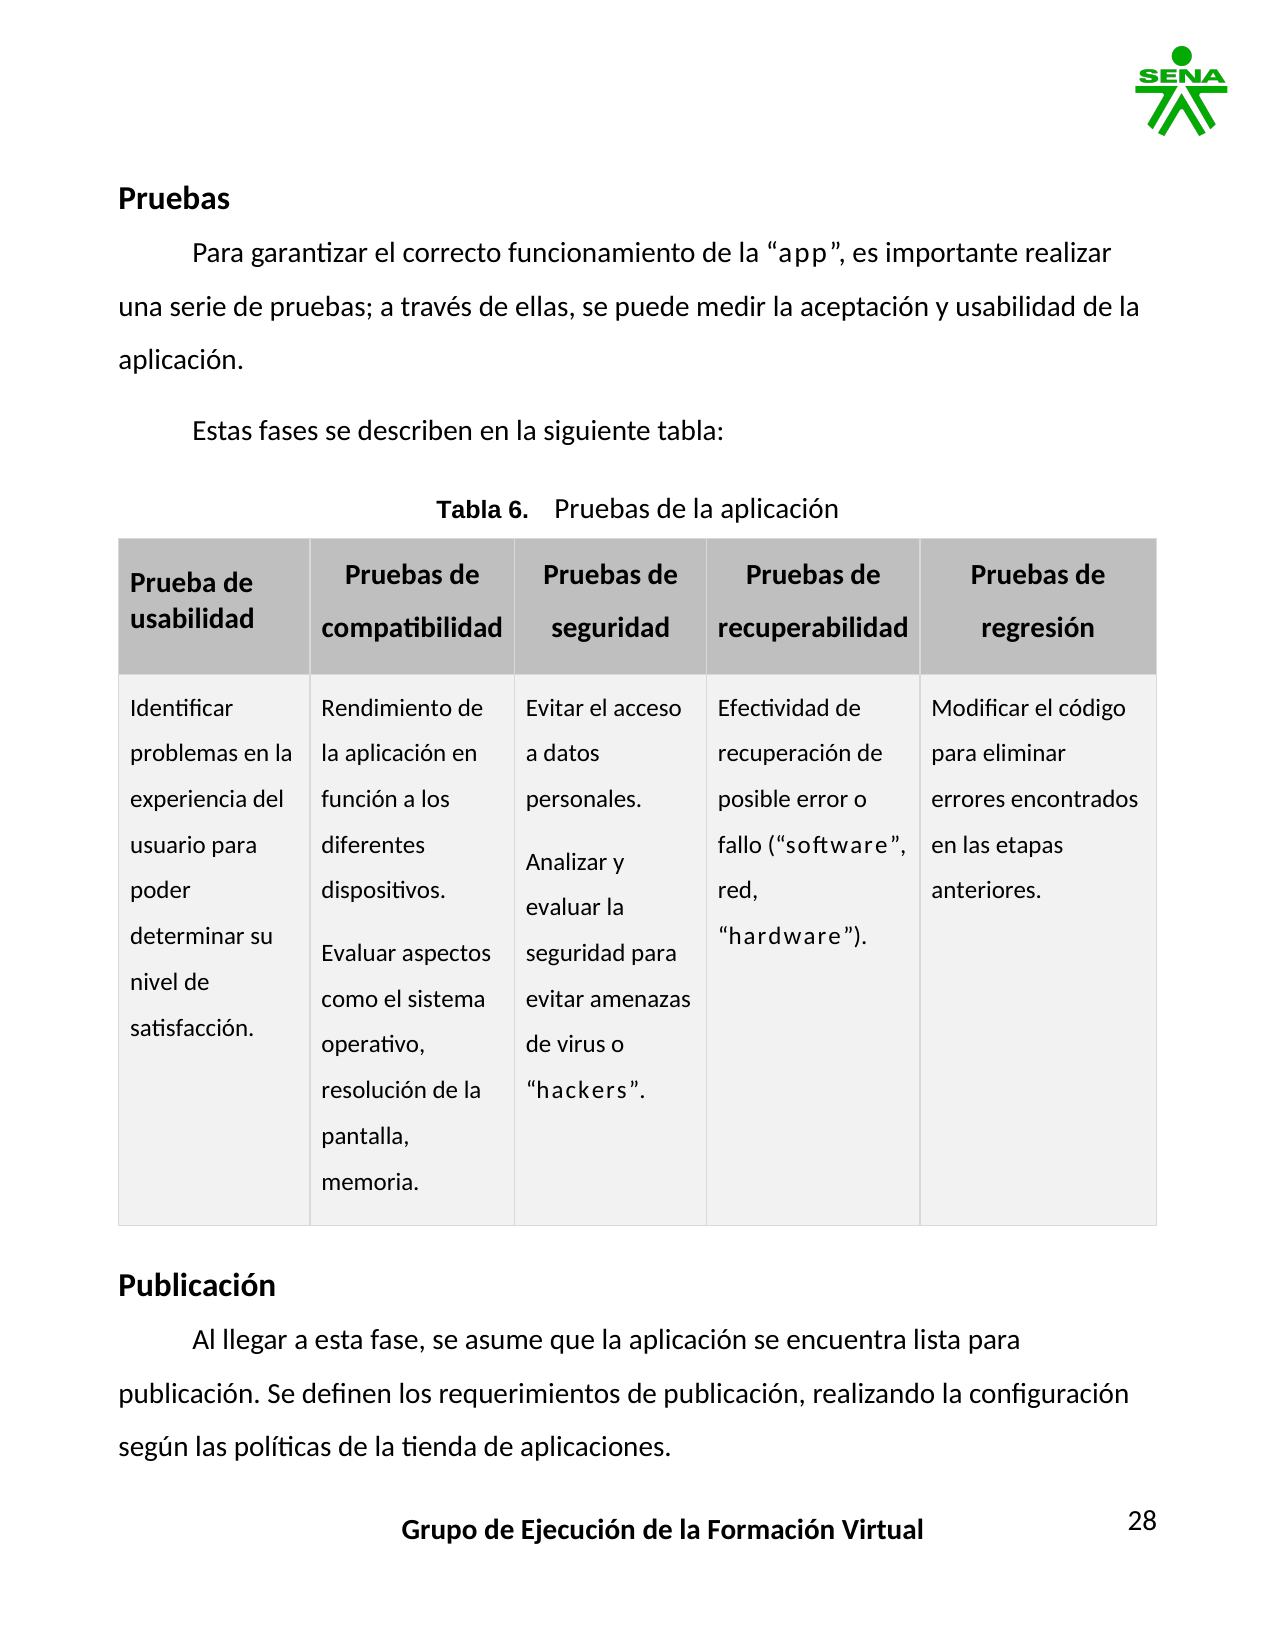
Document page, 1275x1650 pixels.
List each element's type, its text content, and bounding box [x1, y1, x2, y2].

subtitle Publicación [118, 1264, 1157, 1305]
table_header Pruebas de seguridad [515, 539, 706, 674]
table_cell Modificar el código para eliminar errores encontrados en las etapas anteriores. [921, 675, 1156, 1225]
subtitle Pruebas [118, 177, 1157, 218]
table_header Prueba de usabilidad [119, 539, 309, 674]
table_cell Rendimiento de la aplicación en función a los diferentes dispositivos. Evaluar aspectos como el sistema operativo, resolución de la pantalla, memoria. [311, 675, 514, 1225]
text Al llegar a esta fase, se asume que la aplicación se encuentra lista para publicación. Se definen los requerimientos de publicación, realizando la configuración según las políticas de la tienda de aplicaciones. [118, 1321, 1157, 1464]
table_cell Identificar problemas en la experiencia del usuario para poder determinar su nivel de satisfacción. [119, 675, 309, 1225]
text Estas fases se describen en la siguiente tabla: [118, 412, 1157, 447]
table_header Pruebas de regresión [921, 539, 1156, 674]
table_cell Efectividad de recuperación de posible error o fallo (“software”, red, “hardware”). [707, 675, 919, 1225]
picture [1135, 46, 1228, 136]
table_cell Evitar el acceso a datos personales. Analizar y evaluar la seguridad para evitar amenazas de virus o “hackers”. [515, 675, 706, 1225]
table_header Pruebas de compatibilidad [311, 539, 514, 674]
table_header Pruebas de recuperabilidad [707, 539, 919, 674]
text Para garantizar el correcto funcionamiento de la “app”, es importante realizar una serie de pruebas; a través de ellas, se puede medir la aceptación y usabilidad de la aplicación. [118, 234, 1157, 377]
text Pruebas de la aplicación [118, 490, 1157, 526]
